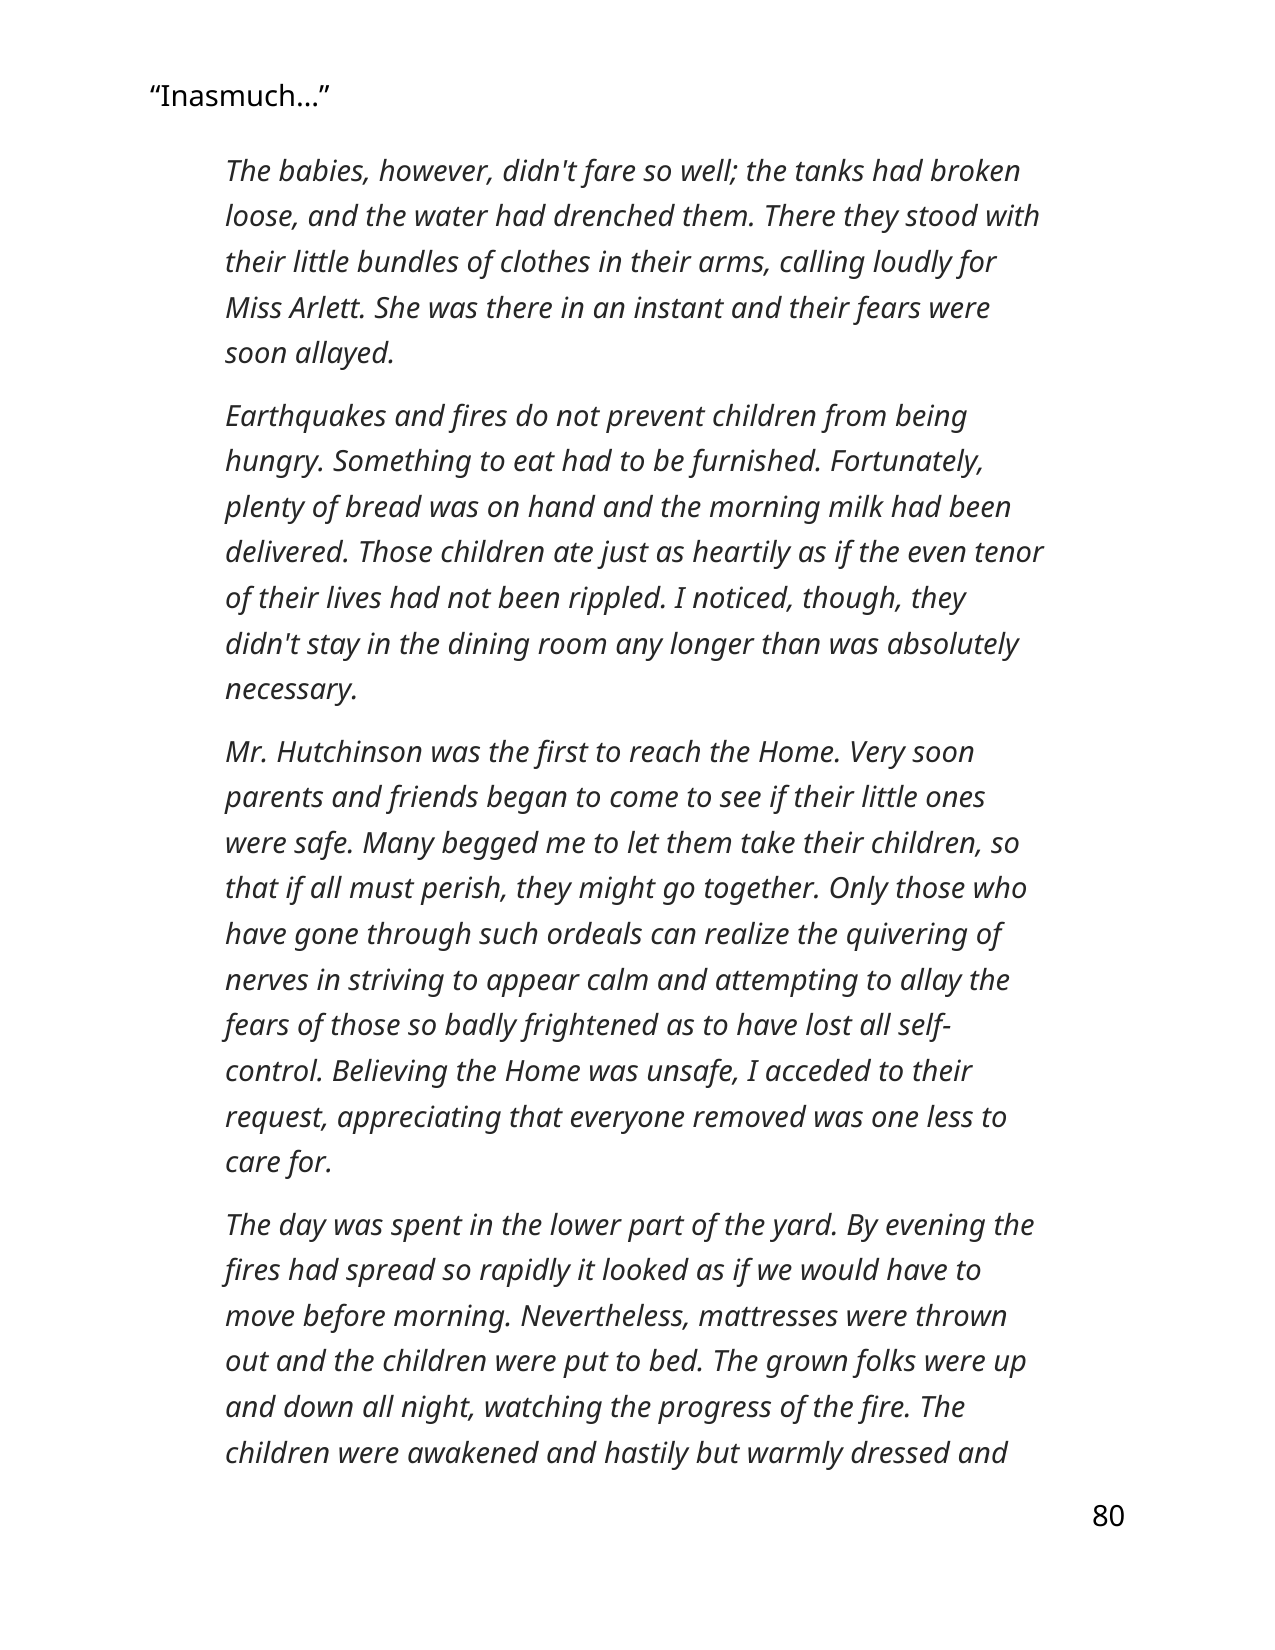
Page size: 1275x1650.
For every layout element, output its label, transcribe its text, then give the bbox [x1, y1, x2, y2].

text The babies, however, didn't fare so well; the tanks had broken loose, and the water had drenched them. There they stood with their little bundles of clothes in their arms, calling loudly for Miss Arlett. She was there in an instant and their fears were soon allayed. [225, 150, 1050, 372]
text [225, 1204, 1050, 1472]
text Earthquakes and fires do not prevent children from being hungry. Something to eat had to be furnished. Fortunately, plenty of bread was on hand and the morning milk had been delivered. Those children ate just as heartily as if the even tenor of their lives had not been rippled. I noticed, though, they didn't stay in the dining room any longer than was absolutely necessary. [225, 395, 1050, 708]
text Mr. Hutchinson was the first to reach the Home. Very soon parents and friends began to come to see if their little ones were safe. Many begged me to let them take their children, so that if all must perish, they might go together. Only those who have gone through such ordeals can realize the quivering of nerves in striving to appear calm and attempting to allay the fears of those so badly frightened as to have lost all self-control. Believing the Home was unsafe, I acceded to their request, appreciating that everyone removed was one less to care for. [225, 731, 1050, 1181]
